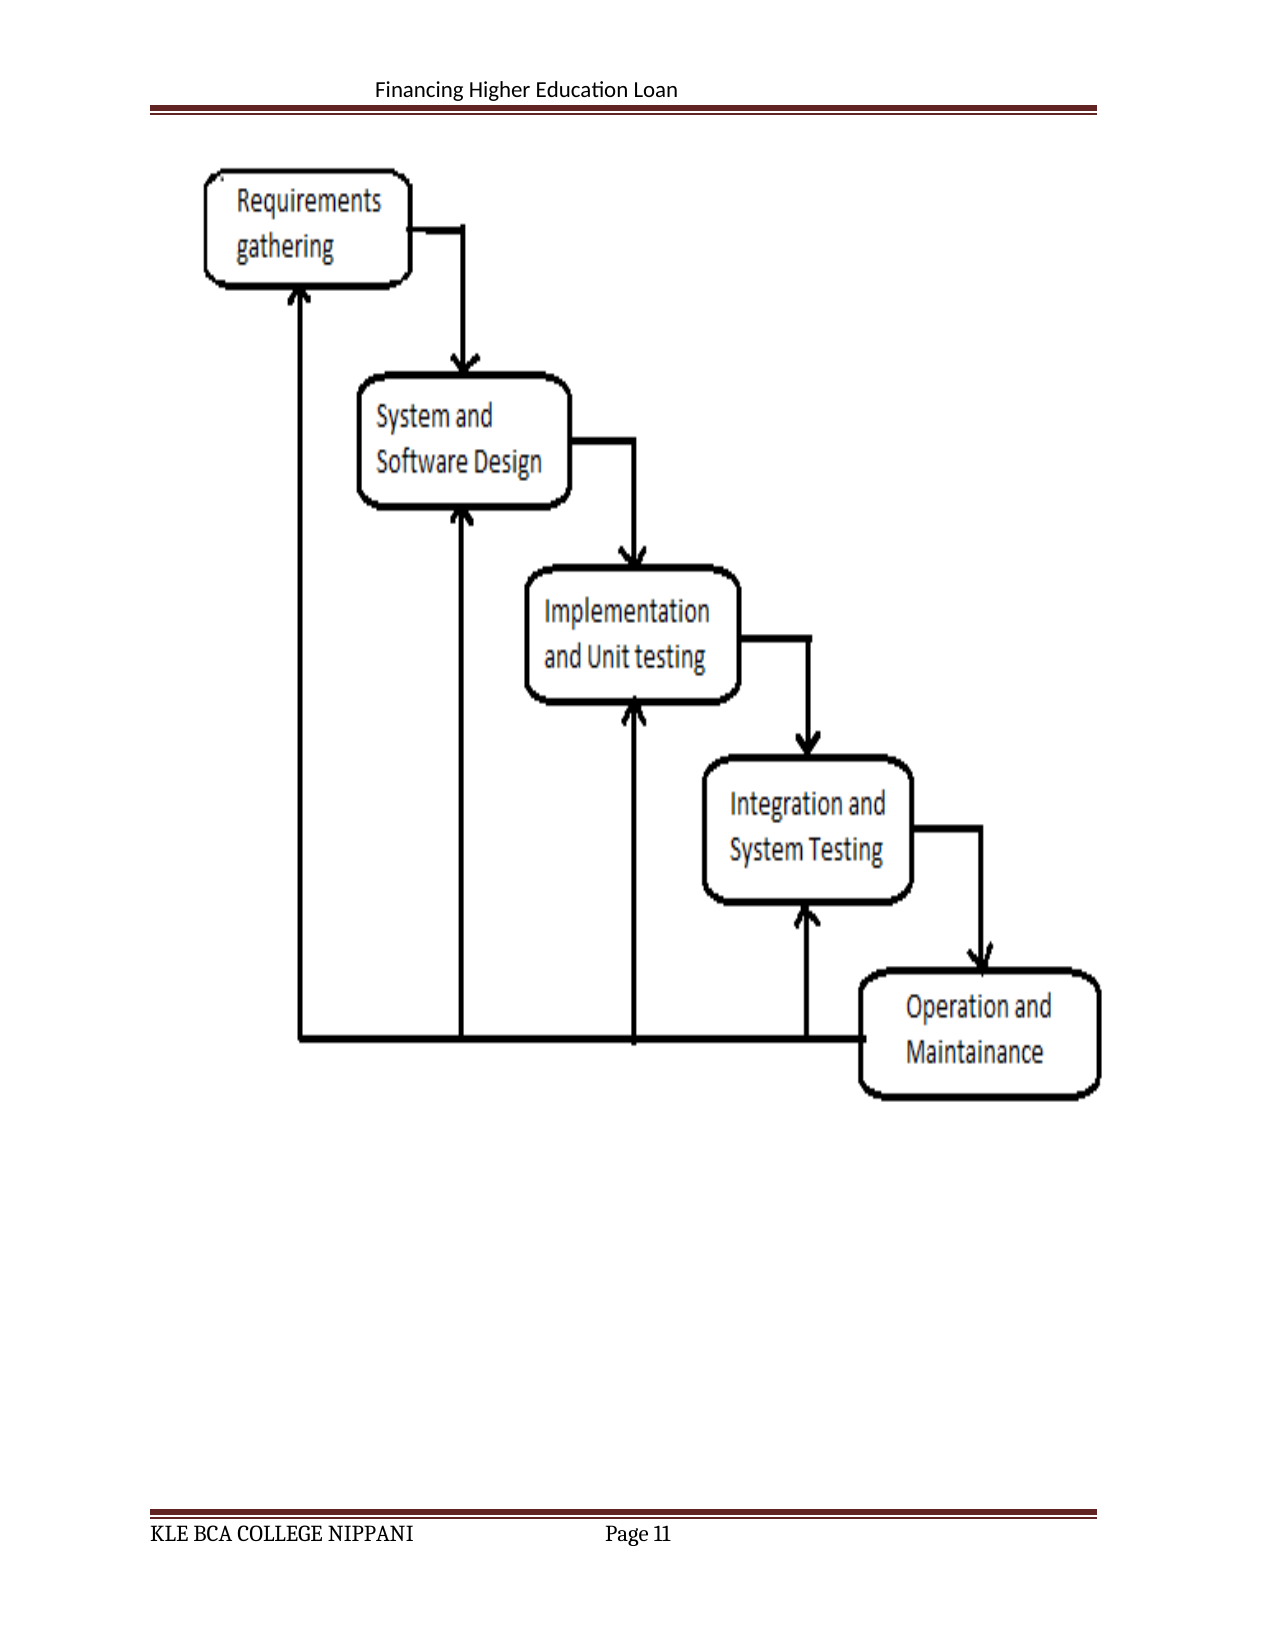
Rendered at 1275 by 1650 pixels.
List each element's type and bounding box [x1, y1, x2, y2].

picture [168, 150, 1143, 1150]
